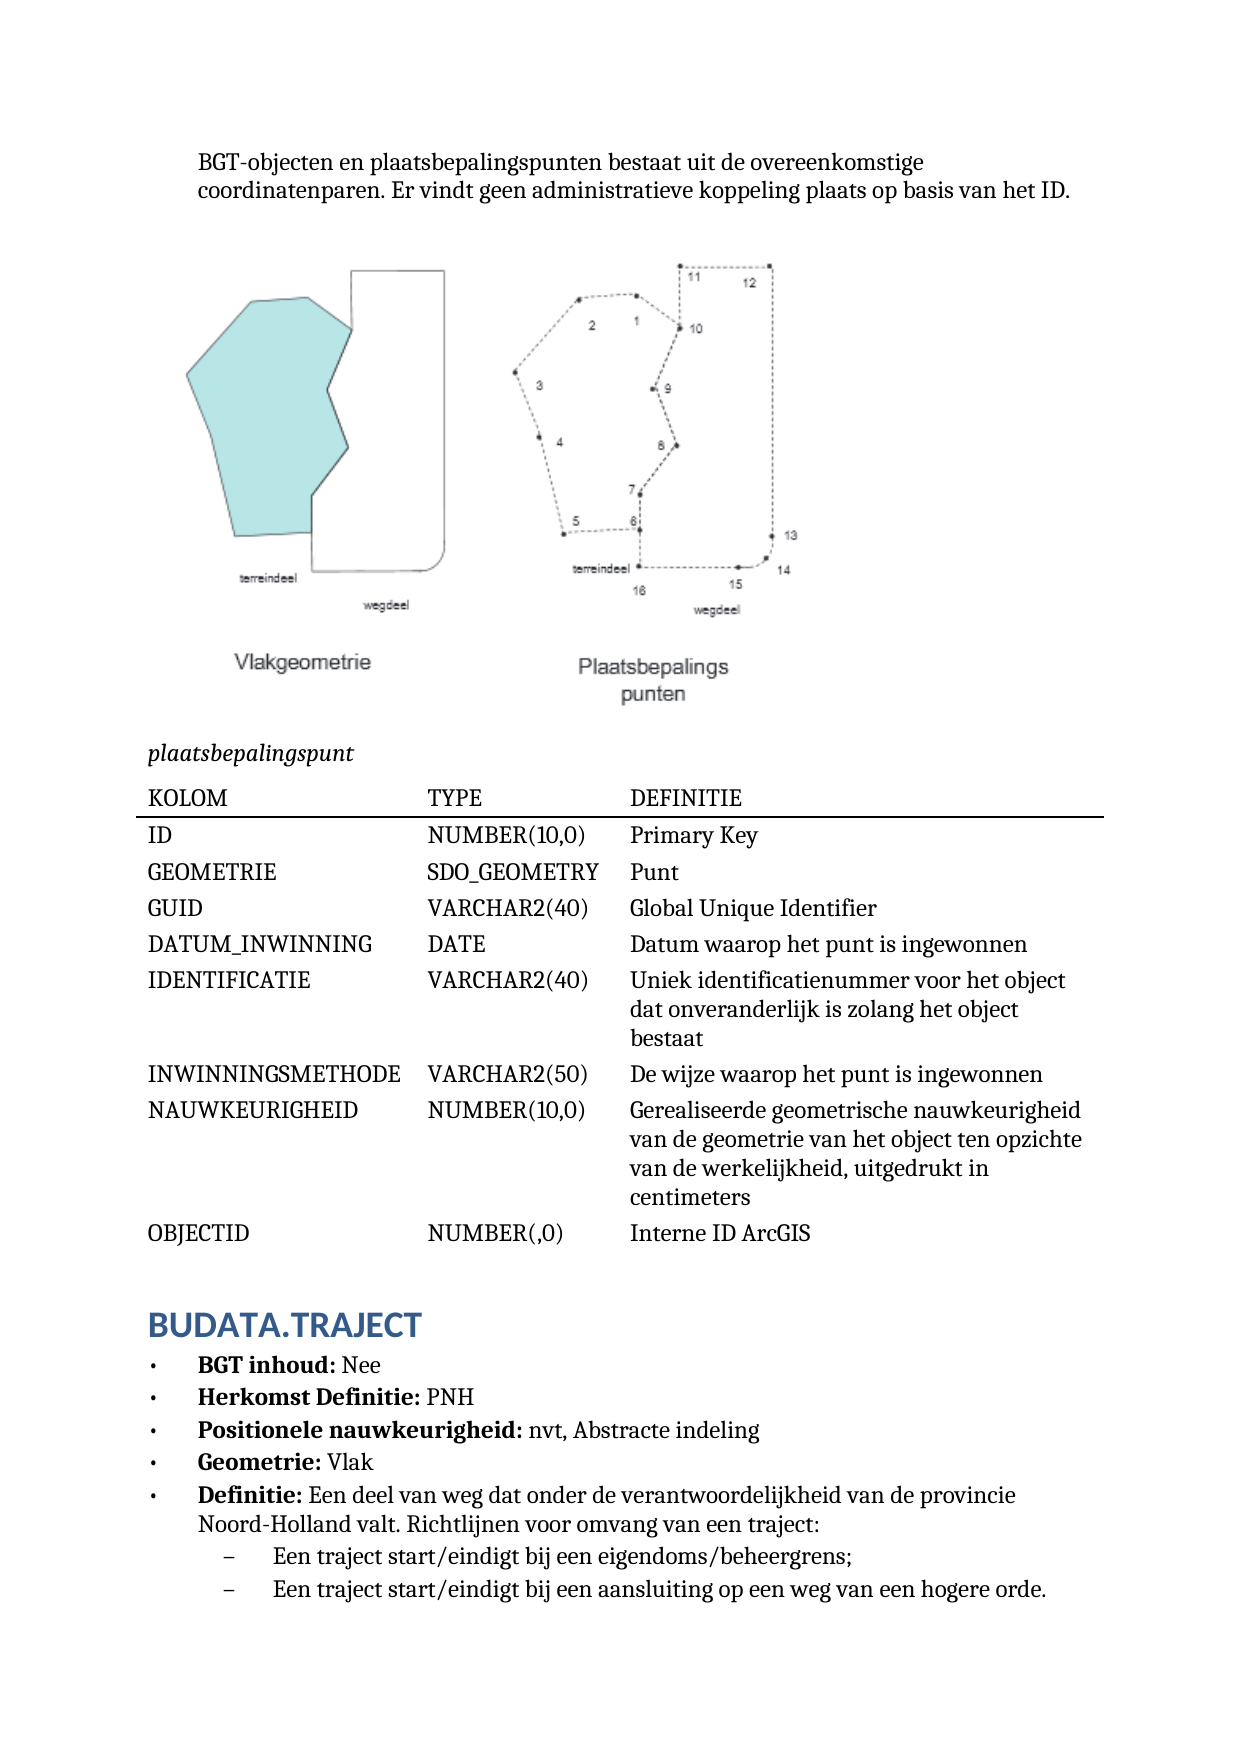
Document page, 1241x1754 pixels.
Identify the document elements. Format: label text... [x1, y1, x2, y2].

table_cell NUMBER(,0) [416, 1215, 618, 1251]
table_cell DATUM_INWINNING [136, 926, 416, 962]
table_cell Global Unique Identifier [619, 890, 1104, 926]
list Herkomst Definitie: PNH [148, 1383, 1093, 1412]
table_cell IDENTIFICATIE [136, 963, 416, 1056]
table_cell Punt [619, 854, 1104, 890]
table_cell Primary Key [619, 818, 1104, 854]
table_cell De wijze waarop het punt is ingewonnen [619, 1056, 1104, 1092]
table_cell NUMBER(10,0) [416, 1093, 618, 1215]
table_cell SDO_GEOMETRY [416, 854, 618, 890]
text plaatsbepalingspunt [148, 738, 1093, 767]
list Een traject start/eindigt bij een eigendoms/beheergrens; [223, 1542, 1093, 1571]
table_cell NUMBER(10,0) [416, 818, 618, 854]
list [148, 148, 1093, 205]
table_cell Interne ID ArcGIS [619, 1215, 1104, 1251]
subtitle BUDATA.TRAJECT [148, 1301, 1093, 1347]
table_header DEFINITIE [619, 780, 1104, 816]
table_cell Uniek identificatienummer voor het object dat onveranderlijk is zolang het object bestaat [619, 963, 1104, 1056]
table_cell NAUWKEURIGHEID [136, 1093, 416, 1215]
table_cell VARCHAR2(40) [416, 963, 618, 1056]
picture [147, 223, 821, 720]
list Geometrie: Vlak [148, 1448, 1093, 1477]
list Positionele nauwkeurigheid: nvt, Abstracte indeling [148, 1416, 1093, 1444]
table_cell Datum waarop het punt is ingewonnen [619, 926, 1104, 962]
table_cell VARCHAR2(40) [416, 890, 618, 926]
list BGT inhoud: Nee [148, 1351, 1093, 1379]
table_cell OBJECTID [136, 1215, 416, 1251]
table_cell Gerealiseerde geometrische nauwkeurigheid van de geometrie van het object ten opzichte van de werkelijkheid, uitgedrukt in centimeters [619, 1093, 1104, 1215]
table_cell GEOMETRIE [136, 854, 416, 890]
table_header KOLOM [136, 780, 416, 816]
table_header TYPE [416, 780, 618, 816]
table_cell DATE [416, 926, 618, 962]
table_cell GUID [136, 890, 416, 926]
list Definitie: Een deel van weg dat onder de verantwoordelijkheid van de provincie Noord-Holland valt. Richtlijnen voor omvang van een traject: [148, 1481, 1093, 1538]
table_cell INWINNINGSMETHODE [136, 1056, 416, 1092]
table_cell ID [136, 818, 416, 854]
list Een traject start/eindigt bij een aansluiting op een weg van een hogere orde. [223, 1574, 1093, 1603]
table_cell VARCHAR2(50) [416, 1056, 618, 1092]
